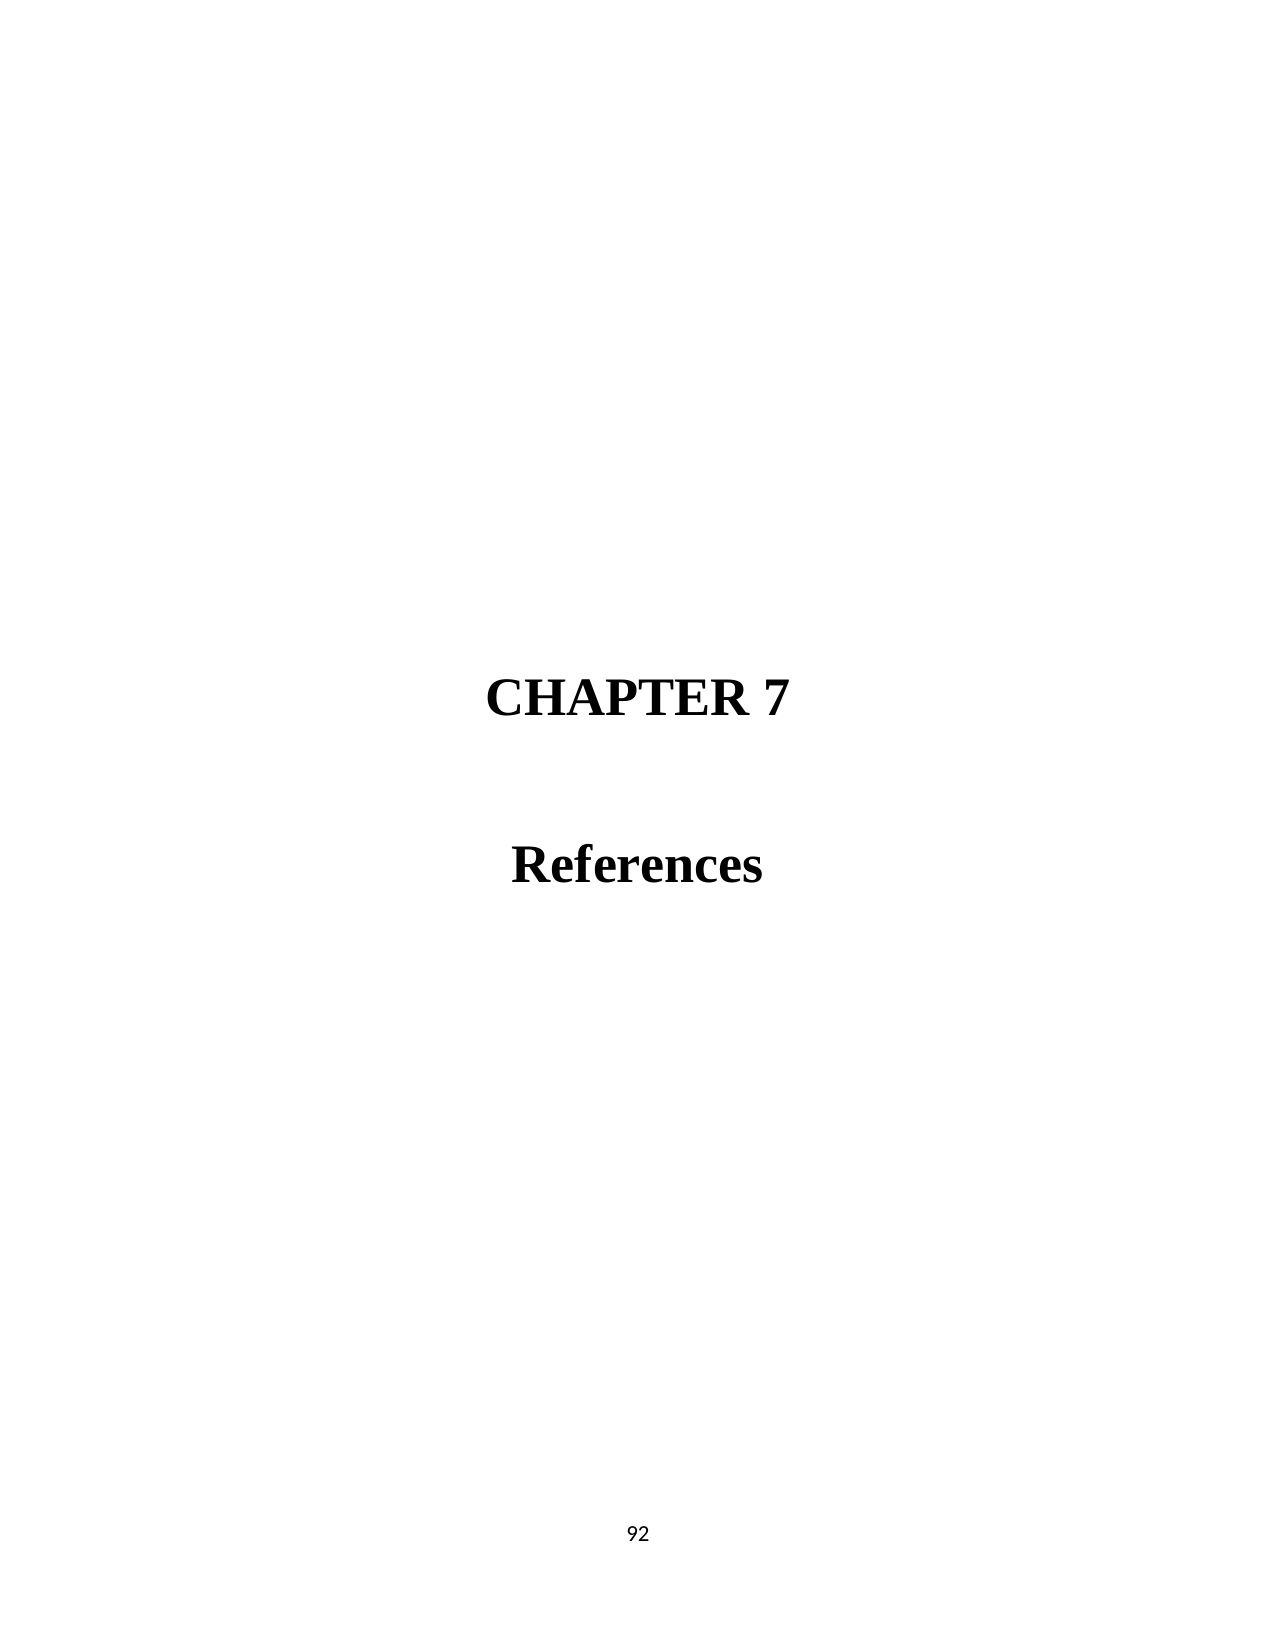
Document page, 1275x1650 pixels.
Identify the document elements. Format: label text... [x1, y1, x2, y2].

text References [150, 832, 1125, 895]
text CHAPTER 7 [150, 665, 1125, 727]
